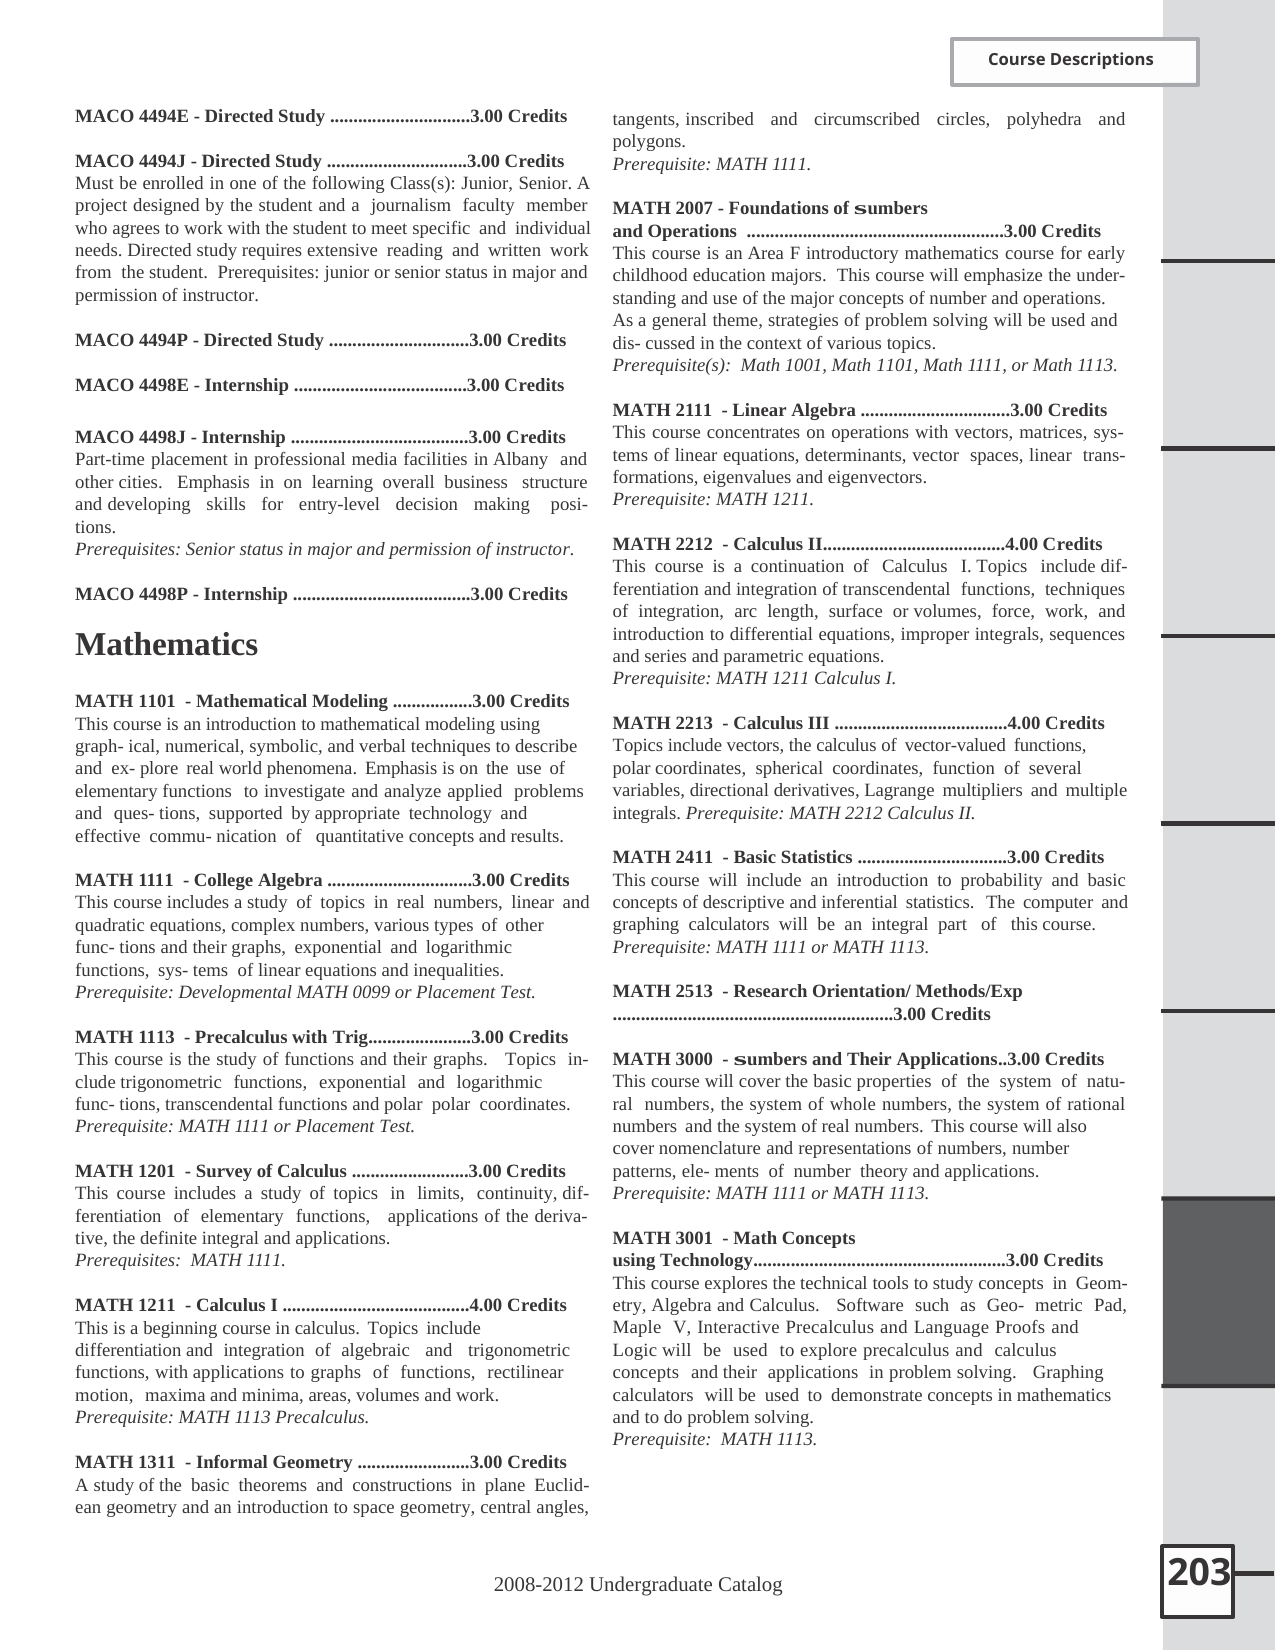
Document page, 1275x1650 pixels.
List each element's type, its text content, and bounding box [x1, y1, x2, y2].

text Prerequisites: Senior status in major and permission of instructor. [75, 538, 588, 559]
text Prerequisite: MATH 1111 or MATH 1113. [612, 1182, 1242, 1203]
text MACO 4498P - Internship ......................................3.00 Credits [75, 583, 588, 604]
text MACO 4494E - Directed Study ..............................3.00 Credits [75, 104, 588, 126]
text MATH 3000 - sumbers and Their Applications..3.00 Credits This course will cover the basic properties of the system of natu- ral numbers, the system of whole numbers, the system of rational numbers and the system of real numbers. This course will also cover nomenclature and representations of numbers, number patterns, ele- ments of number theory and applications. [612, 1048, 1128, 1181]
text MATH 2213 - Calculus III .....................................4.00 Credits Topics include vectors, the calculus of vector-valued functions, polar coordinates, spherical coordinates, function of several variables, directional derivatives, Lagrange multipliers and multiple integrals. Prerequisite: MATH 2212 Calculus II. [612, 712, 1128, 823]
text tangents, inscribed and circumscribed circles, polyhedra and polygons. [612, 108, 1128, 152]
text MATH 1101 - Mathematical Modeling .................3.00 Credits This course is an introduction to mathematical modeling using graph- ical, numerical, symbolic, and verbal techniques to describe and ex- plore real world phenomena. Emphasis is on the use of elementary functions to investigate and analyze applied problems and ques- tions, supported by appropriate technology and effective commu- nication of quantitative concepts and results. [75, 690, 591, 846]
text MATH 2007 - Foundations of sumbers [612, 197, 1242, 219]
text Mathematics [75, 624, 588, 662]
text MATH 2513 - Research Orientation/ Methods/Exp ............................................................3.00 Credits [612, 980, 1104, 1024]
text MACO 4494P - Directed Study ..............................3.00 Credits [75, 328, 588, 350]
text MATH 2411 - Basic Statistics ................................3.00 Credits This course will include an introduction to probability and basic concepts of descriptive and inferential statistics. The computer and graphing calculators will be an integral part of this course. Prerequisite: MATH 1111 or MATH 1113. [612, 846, 1128, 957]
text MATH 2212 - Calculus II.......................................4.00 Credits This course is a continuation of Calculus I. Topics include dif- ferentiation and integration of transcendental functions, techniques of integration, arc length, surface or volumes, force, work, and introduction to differential equations, improper integrals, sequences and series and parametric equations. [612, 533, 1128, 666]
text MATH 1113 - Precalculus with Trig......................3.00 Credits This course is the study of functions and their graphs. Topics in- clude trigonometric functions, exponential and logarithmic func- tions, transcendental functions and polar polar coordinates. Prerequisite: MATH 1111 or Placement Test. [75, 1026, 591, 1137]
text MATH 1201 - Survey of Calculus .........................3.00 Credits This course includes a study of topics in limits, continuity, dif- ferentiation of elementary functions, applications of the deriva- tive, the definite integral and applications. [75, 1160, 591, 1249]
text Course Descriptions [62, 49, 1154, 70]
text A study of the basic theorems and constructions in plane Euclid- ean geometry and an introduction to space geometry, central angles, [75, 1474, 591, 1518]
text Prerequisite: MATH 1111. [612, 152, 1242, 174]
text 203 [1167, 1549, 1242, 1593]
text Prerequisite: MATH 1113 Precalculus. [75, 1406, 588, 1428]
text MACO 4498J - Internship ......................................3.00 Credits Part-time placement in professional media facilities in Albany and other cities. Emphasis in on learning overall business structure and developing skills for entry-level decision making posi- tions. [75, 426, 591, 537]
text Prerequisite: MATH 1211. [612, 488, 1242, 510]
text MATH 1211 - Calculus I ........................................4.00 Credits This is a beginning course in calculus. Topics include differentiation and integration of algebraic and trigonometric functions, with applications to graphs of functions, rectilinear motion, maxima and minima, areas, volumes and work. [75, 1294, 591, 1405]
text MATH 1111 - College Algebra ...............................3.00 Credits This course includes a study of topics in real numbers, linear and quadratic equations, complex numbers, various types of other func- tions and their graphs, exponential and logarithmic functions, sys- tems of linear equations and inequalities. [75, 869, 591, 980]
text Prerequisite(s): Math 1001, Math 1101, Math 1111, or Math 1113. [612, 354, 1242, 376]
text MACO 4494J - Directed Study ..............................3.00 Credits Must be enrolled in one of the following Class(s): Junior, Senior. A project designed by the student and a journalism faculty member who agrees to work with the student to meet specific and individual needs. Directed study requires extensive reading and written work from the student. Prerequisites: junior or senior status in major and permission of instructor. [75, 149, 592, 305]
text MATH 1311 - Informal Geometry ........................3.00 Credits [75, 1451, 588, 1472]
text MACO 4498E - Internship .....................................3.00 Credits [75, 373, 588, 395]
text MATH 2111 - Linear Algebra ................................3.00 Credits This course concentrates on operations with vectors, matrices, sys- tems of linear equations, determinants, vector spaces, linear trans- formations, eigenvalues and eigenvectors. [612, 399, 1128, 487]
text Prerequisite: MATH 1211 Calculus I. [612, 667, 1242, 689]
text Prerequisite: MATH 1113. [612, 1428, 1242, 1450]
text and Operations .......................................................3.00 Credits This course is an Area F introductory mathematics course for early childhood education majors. This course will emphasize the under- standing and use of the major concepts of number and operations. As a general theme, strategies of problem solving will be used and dis- cussed in the context of various topics. [612, 219, 1128, 353]
text Prerequisite: Developmental MATH 0099 or Placement Test. [75, 981, 588, 1003]
text 2008-2012 Undergraduate Catalog [493, 1572, 788, 1596]
text MATH 3001 - Math Concepts [612, 1227, 1242, 1248]
text using Technology......................................................3.00 Credits This course explores the technical tools to study concepts in Geom- etry, Algebra and Calculus. Software such as Geo- metric Pad, Maple V, Interactive Precalculus and Language Proofs and Logic will be used to explore precalculus and calculus concepts and their applications in problem solving. Graphing calculators will be used to demonstrate concepts in mathematics and to do problem solving. [612, 1249, 1128, 1427]
text Prerequisites: MATH 1111. [75, 1249, 588, 1271]
